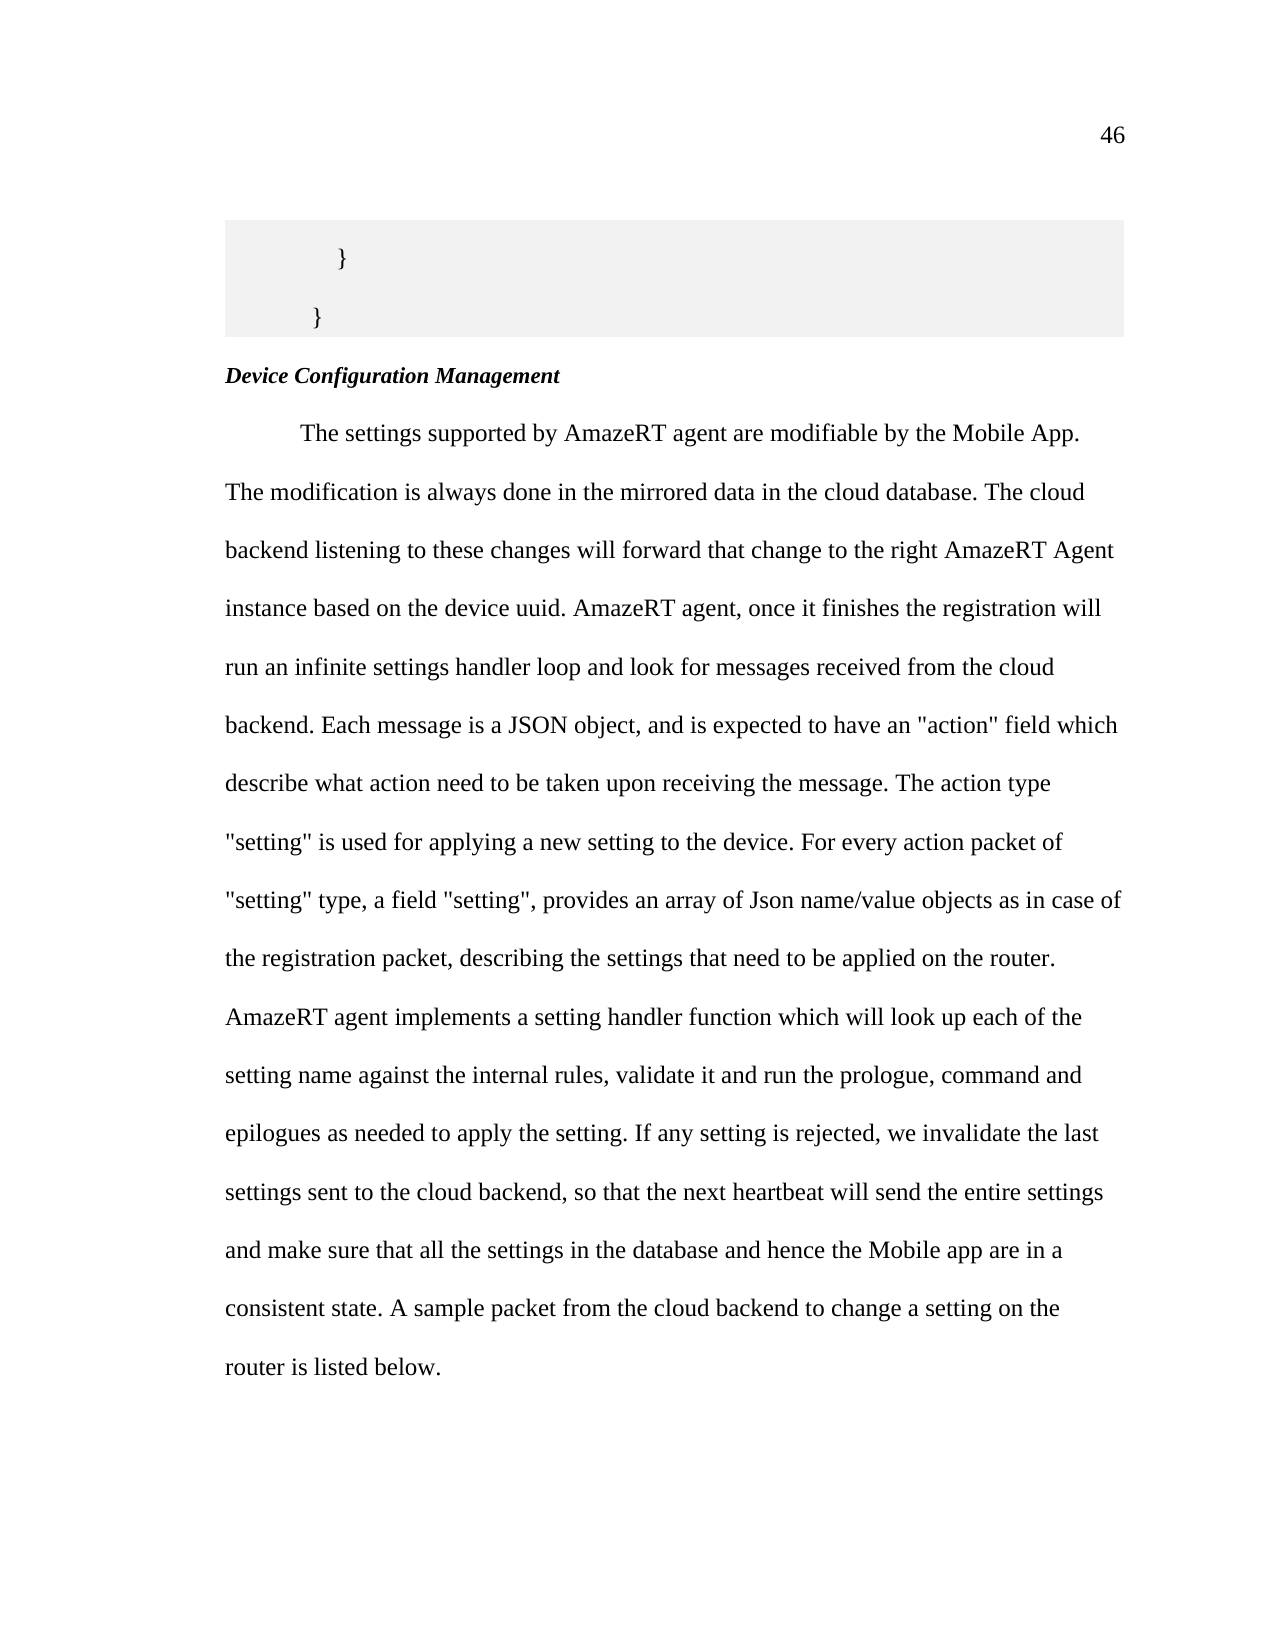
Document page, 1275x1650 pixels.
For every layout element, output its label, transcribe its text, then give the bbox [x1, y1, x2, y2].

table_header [225, 220, 1124, 337]
text The settings supported by AmazeRT agent are modifiable by the Mobile App. The modification is always done in the mirrored data in the cloud database. The cloud backend listening to these changes will forward that change to the right AmazeRT Agent instance based on the device uuid. AmazeRT agent, once it finishes the registration will run an infinite settings handler loop and look for messages received from the cloud backend. Each message is a JSON object, and is expected to have an "action" field which describe what action need to be taken upon receiving the message. The action type "setting" is used for applying a new setting to the device. For every action packet of "setting" type, a field "setting", provides an array of Json name/value objects as in case of the registration packet, describing the settings that need to be applied on the router. AmazeRT agent implements a setting handler function which will look up each of the setting name against the internal rules, validate it and run the prologue, command and epilogues as needed to apply the setting. If any setting is rejected, we invalidate the last settings sent to the cloud backend, so that the next heartbeat will send the entire settings and make sure that all the settings in the database and hence the Mobile app are in a consistent state. A sample packet from the cloud backend to change a setting on the router is listed below. [225, 395, 1125, 1387]
subtitle Device Configuration Management [225, 337, 1125, 395]
